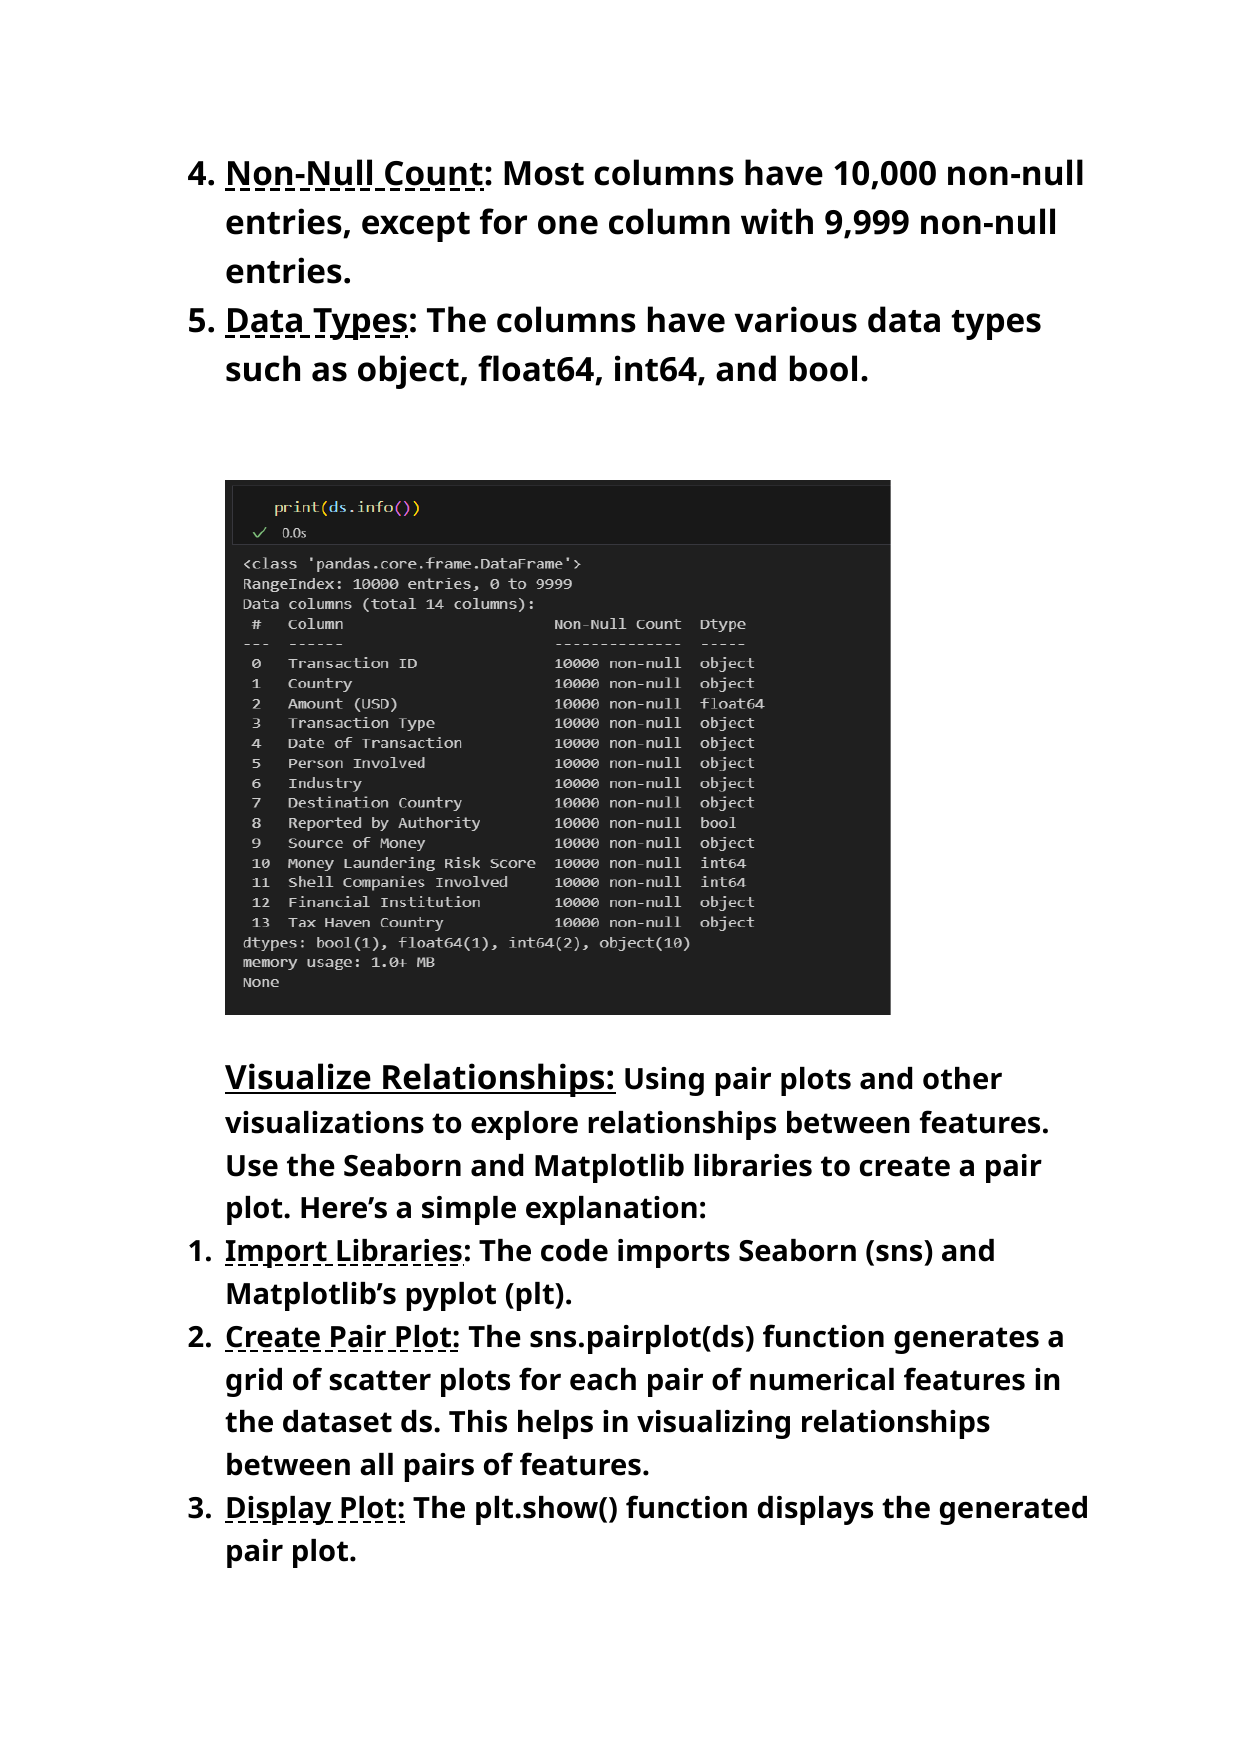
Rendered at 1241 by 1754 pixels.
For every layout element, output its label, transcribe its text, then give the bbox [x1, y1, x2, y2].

list Data Types: The columns have various data types such as object, float64, int64, and bool. [187, 297, 1090, 391]
list Visualize Relationships: Using pair plots and other visualizations to explore relationships between features. [225, 1053, 1090, 1142]
list Display Plot: The plt.show() function displays the generated pair plot. [187, 1487, 1090, 1570]
list Use the Seaborn and Matplotlib libraries to create a pair plot. Here’s a simple explanation: [225, 1145, 1090, 1227]
picture [225, 480, 891, 1015]
list Non-Null Count: Most columns have 10,000 non-null entries, except for one column with 9,999 non-null entries. [187, 150, 1090, 293]
list Create Pair Plot: The sns.pairplot(ds) function generates a grid of scatter plots for each pair of numerical features in the dataset ds. This helps in visualizing relationships between all pairs of features. [187, 1316, 1090, 1484]
list Import Libraries: The code imports Seaborn (sns) and Matplotlib’s pyplot (plt). [187, 1231, 1090, 1313]
